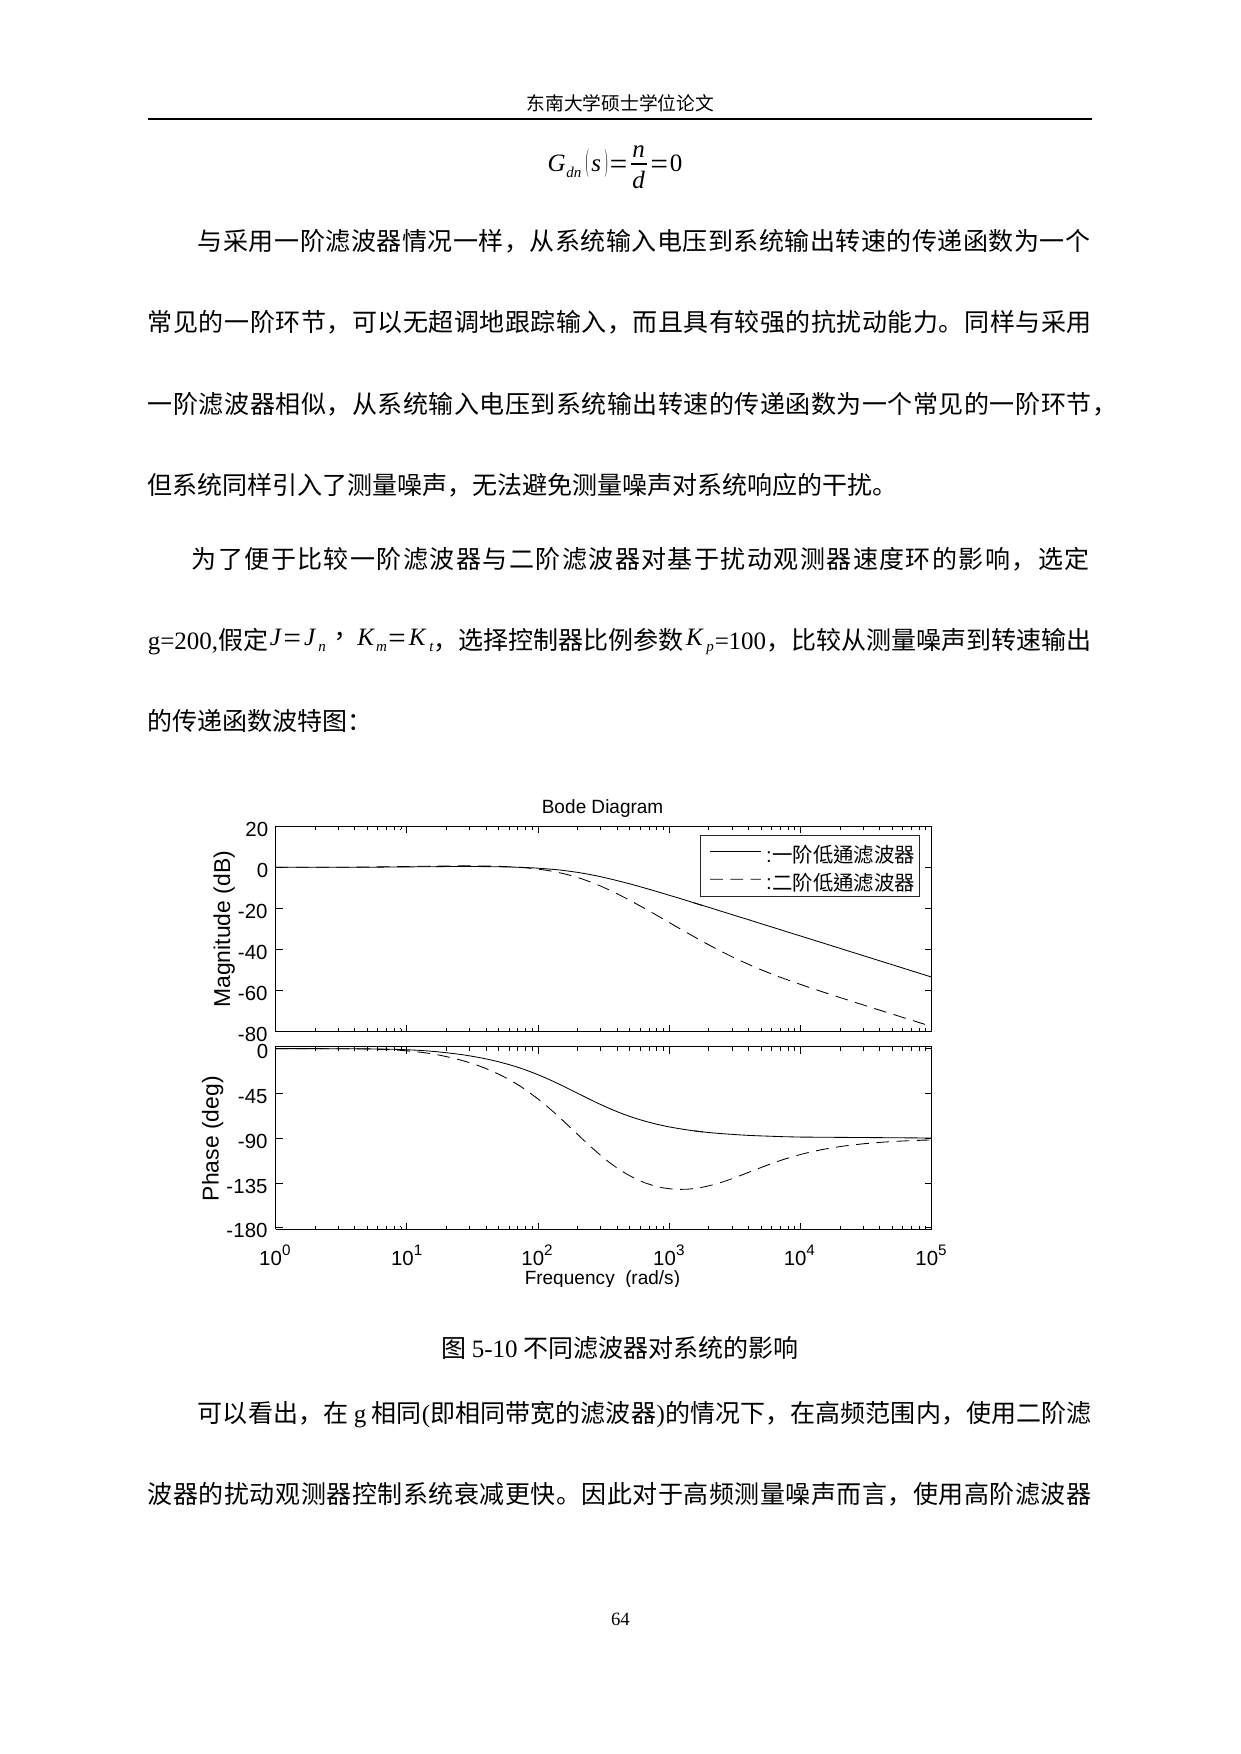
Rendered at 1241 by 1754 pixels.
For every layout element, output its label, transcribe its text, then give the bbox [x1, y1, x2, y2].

text 图5-10 不同滤波器对系统的影响 [148, 1314, 1092, 1379]
text 与采用一阶滤波器情况一样，从系统输入电压到系统输出转速的传递函数为一个常见的一阶环节，可以无超调地跟踪输入，而且具有较强的抗扰动能力。同样与采用一阶滤波器相似，从系统输入电压到系统输出转速的传递函数为一个常见的一阶环节，但系统同样引入了测量噪声，无法避免测量噪声对系统响应的干扰。 [148, 207, 1092, 516]
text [148, 1379, 1092, 1525]
text 为了便于比较一阶滤波器与二阶滤波器对基于扰动观测器速度环的影响，选定g=200,假定，选择控制器比例参数=100，比较从测量噪声到转速输出的传递函数波特图： [148, 525, 1092, 752]
